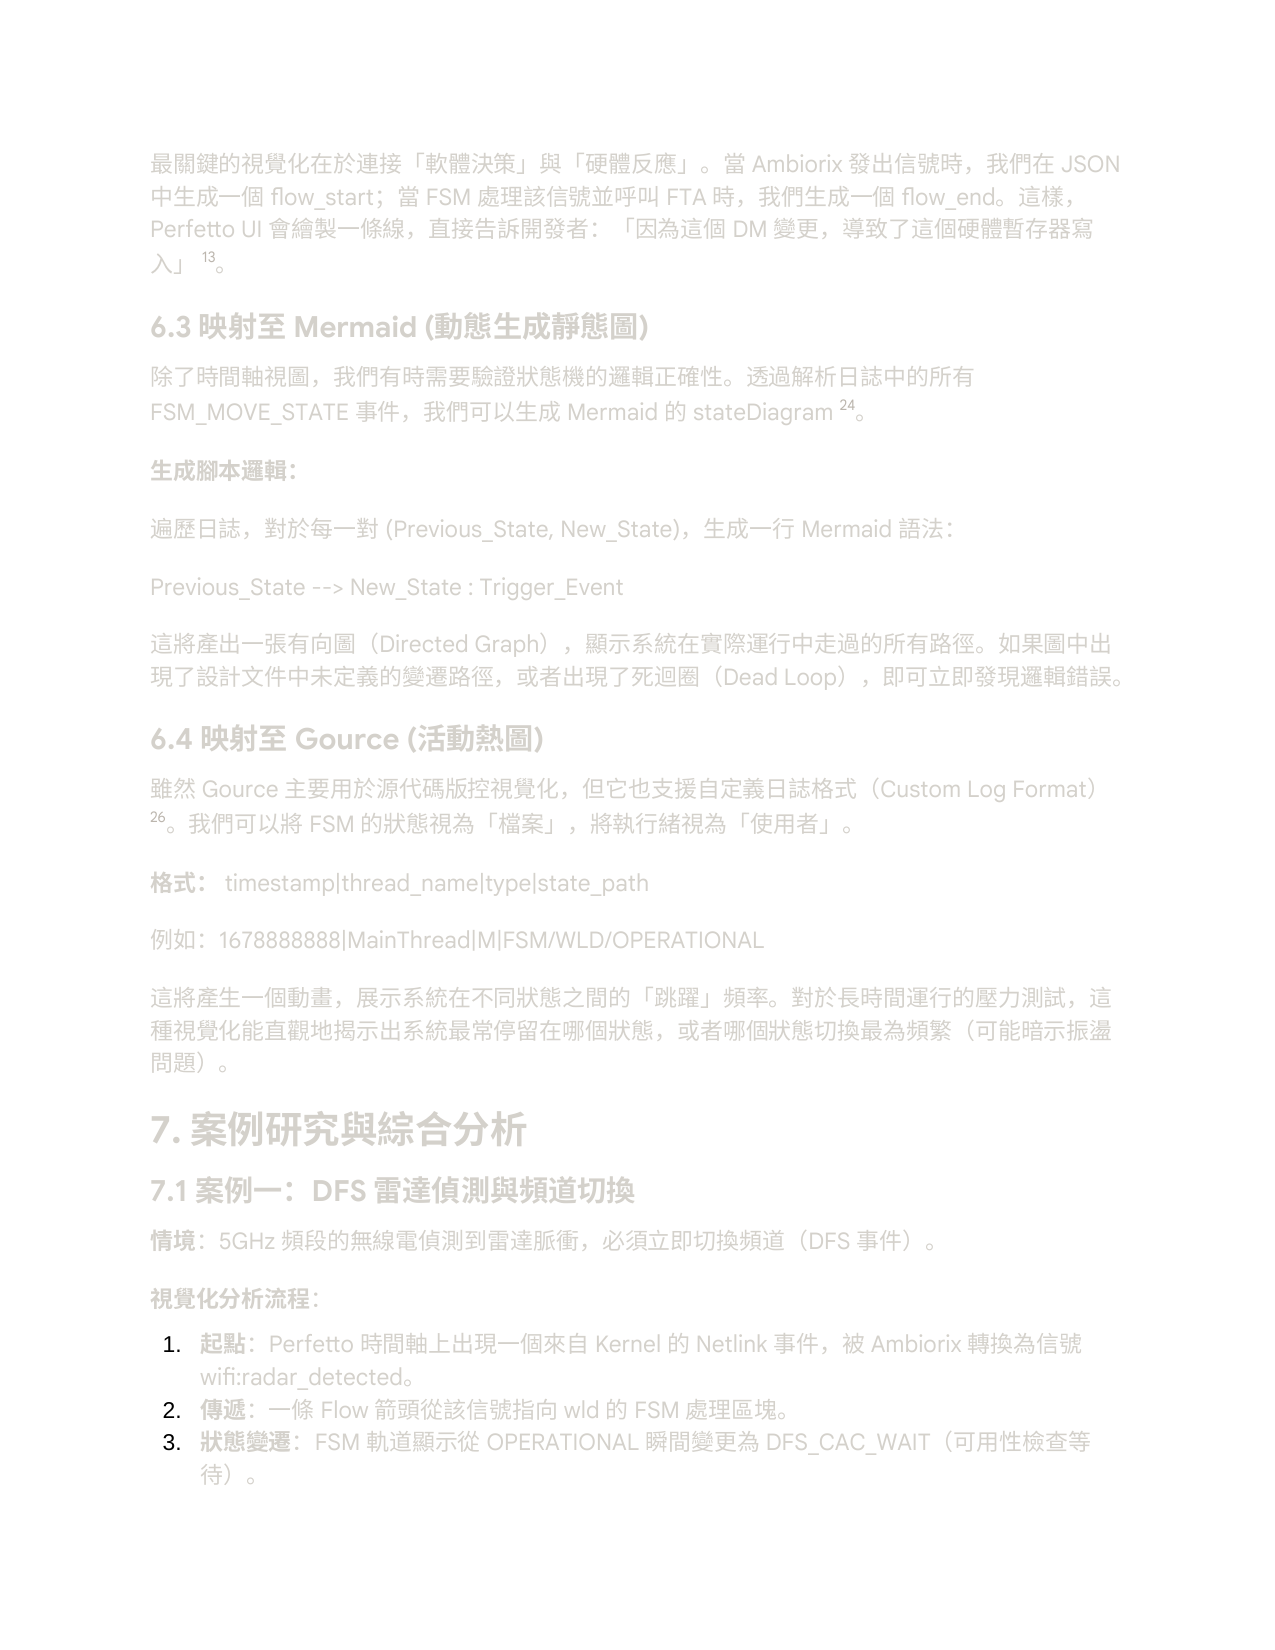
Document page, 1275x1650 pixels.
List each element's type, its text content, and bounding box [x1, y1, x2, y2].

text 遍歷日誌，對於每一對 (Previous_State, New_State)，生成一行 Mermaid 語法： [150, 515, 1125, 544]
text 生成腳本邏輯： [150, 457, 1125, 486]
text 這將產生一個動畫，展示系統在不同狀態之間的「跳躍」頻率。對於長時間運行的壓力測試，這種視覺化能直觀地揭示出系統最常停留在哪個狀態，或者哪個狀態切換最為頻繁（可能暗示振盪問題）。 [150, 984, 1125, 1078]
list 狀態變遷：FSM 軌道顯示從 OPERATIONAL 瞬間變更為 DFS_CAC_WAIT（可用性檢查等待）。 [162, 1429, 1125, 1490]
subtitle 7. 案例研究與綜合分析 [150, 1107, 1125, 1154]
text 雖然 Gource 主要用於源代碼版控視覺化，但它也支援自定義日誌格式（Custom Log Format） 26。我們可以將 FSM 的狀態視為「檔案」，將執行緒視為「使用者」。 [150, 775, 1125, 839]
text 除了時間軸視圖，我們有時需要驗證狀態機的邏輯正確性。透過解析日誌中的所有 FSM_MOVE_STATE 事件，我們可以生成 Mermaid 的 stateDiagram 24。 [150, 363, 1125, 428]
subtitle 6.3 映射至 Mermaid (動態生成靜態圖) [150, 309, 1125, 346]
text 視覺化分析流程： [150, 1285, 1125, 1314]
subtitle 7.1 案例一：DFS 雷達偵測與頻道切換 [150, 1173, 1125, 1210]
text 例如：1678888888|MainThread|M|FSM/WLD/OPERATIONAL [150, 927, 1125, 955]
subtitle 6.4 映射至 Gource (活動熱圖) [150, 721, 1125, 757]
text 這將產出一張有向圖（Directed Graph），顯示系統在實際運行中走過的所有路徑。如果圖中出現了設計文件中未定義的變遷路徑，或者出現了死迴圈（Dead Loop），即可立即發現邏輯錯誤。 [150, 630, 1125, 692]
list 傳遞：一條 Flow 箭頭從該信號指向 wld 的 FSM 處理區塊。 [162, 1396, 1125, 1425]
text 情境：5GHz 頻段的無線電偵測到雷達脈衝，必須立即切換頻道（DFS 事件）。 [150, 1228, 1125, 1256]
text 格式： timestamp|thread_name|type|state_path [150, 869, 1125, 898]
list 起點：Perfetto 時間軸上出現一個來自 Kernel 的 Netlink 事件，被 Ambiorix 轉換為信號 wifi:radar_detected。 [162, 1331, 1125, 1392]
text 最關鍵的視覺化在於連接「軟體決策」與「硬體反應」。當 Ambiorix 發出信號時，我們在 JSON 中生成一個 flow_start；當 FSM 處理該信號並呼叫 FTA 時，我們生成一個 flow_end。這樣，Perfetto UI 會繪製一條線，直接告訴開發者：「因為這個 DM 變更，導致了這個硬體暫存器寫入」 13。 [150, 150, 1125, 280]
text Previous_State --> New_State : Trigger_Event [150, 573, 1125, 601]
